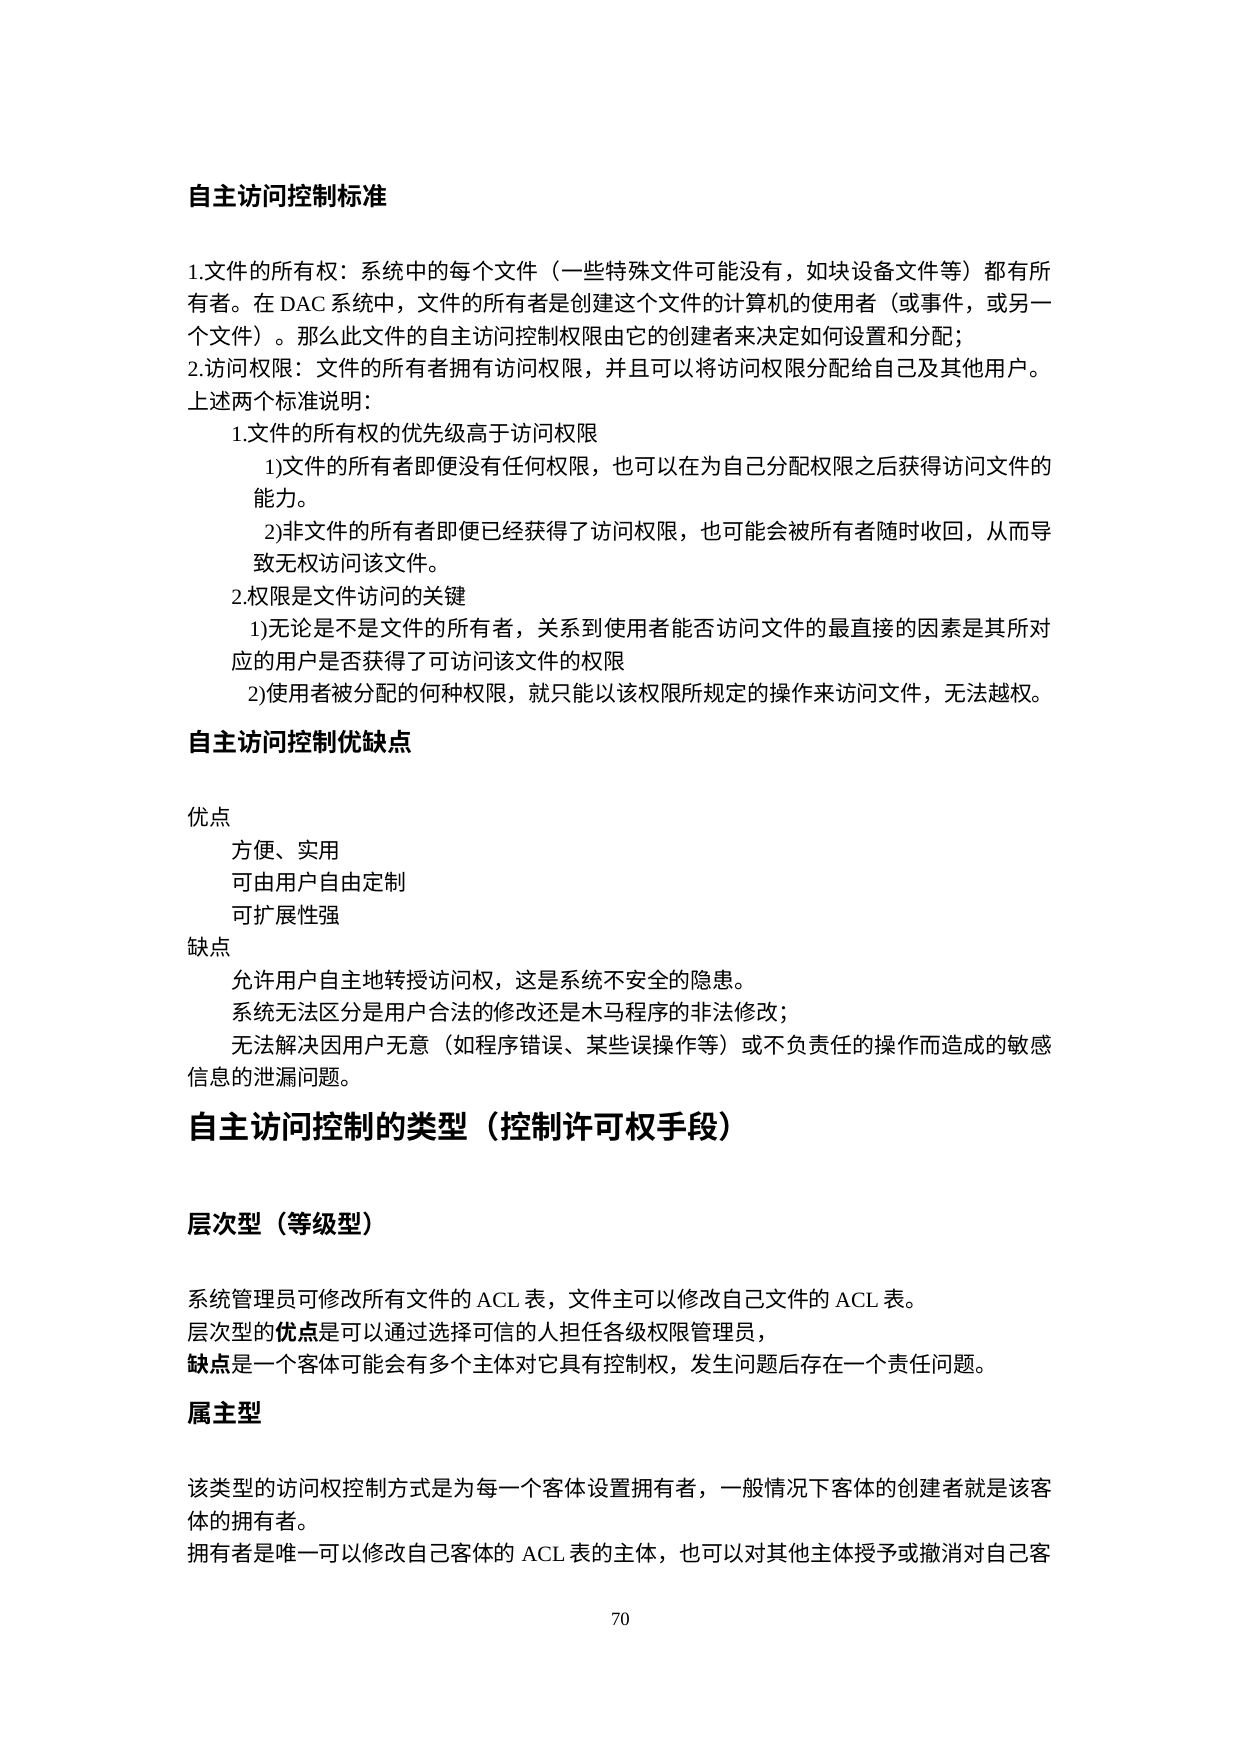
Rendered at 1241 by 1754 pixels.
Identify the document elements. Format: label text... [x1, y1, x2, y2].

text 2)使用者被分配的何种权限，就只能以该权限所规定的操作来访问文件，无法越权。 [231, 676, 1053, 708]
subtitle 属主型 [187, 1379, 1053, 1444]
text 1)文件的所有者即便没有任何权限，也可以在为自己分配权限之后获得访问文件的能力。 [253, 448, 1053, 513]
text 2)非文件的所有者即便已经获得了访问权限，也可能会被所有者随时收回，从而导致无权访问该文件。 [253, 513, 1053, 578]
text 系统无法区分是用户合法的修改还是木马程序的非法修改； [187, 995, 1053, 1027]
text 1.文件的所有权的优先级高于访问权限 [187, 416, 1053, 448]
text 允许用户自主地转授访问权，这是系统不安全的隐患。 [187, 962, 1053, 995]
text 1.文件的所有权：系统中的每个文件（一些特殊文件可能没有，如块设备文件等）都有所有者。在DAC系统中，文件的所有者是创建这个文件的计算机的使用者（或事件，或另一个文件）。那么此文件的自主访问控制权限由它的创建者来决定如何设置和分配； [187, 253, 1053, 351]
subtitle 自主访问控制的类型（控制许可权手段） [187, 1092, 1053, 1157]
subtitle 自主访问控制优缺点 [187, 708, 1053, 773]
text 优点 [187, 800, 1053, 832]
text 可扩展性强 [187, 897, 1053, 930]
text 系统管理员可修改所有文件的ACL表，文件主可以修改自己文件的ACL表。 [187, 1282, 1053, 1314]
text 方便、实用 [187, 832, 1053, 865]
text 可由用户自由定制 [187, 865, 1053, 897]
text 缺点 [187, 930, 1053, 962]
subtitle 自主访问控制标准 [187, 162, 1053, 227]
text 1)无论是不是文件的所有者，关系到使用者能否访问文件的最直接的因素是其所对应的用户是否获得了可访问该文件的权限 [231, 611, 1053, 676]
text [187, 1536, 1053, 1568]
text 2.权限是文件访问的关键 [187, 578, 1053, 611]
text 缺点是一个客体可能会有多个主体对它具有控制权，发生问题后存在一个责任问题。 [187, 1347, 1053, 1379]
text 层次型的优点是可以通过选择可信的人担任各级权限管理员， [187, 1314, 1053, 1347]
subtitle 层次型（等级型） [187, 1190, 1053, 1255]
text 无法解决因用户无意（如程序错误、某些误操作等）或不负责任的操作而造成的敏感信息的泄漏问题。 [187, 1027, 1053, 1092]
text 2.访问权限：文件的所有者拥有访问权限，并且可以将访问权限分配给自己及其他用户。上述两个标准说明： [187, 351, 1053, 416]
text 该类型的访问权控制方式是为每一个客体设置拥有者，一般情况下客体的创建者就是该客体的拥有者。 [187, 1471, 1053, 1536]
